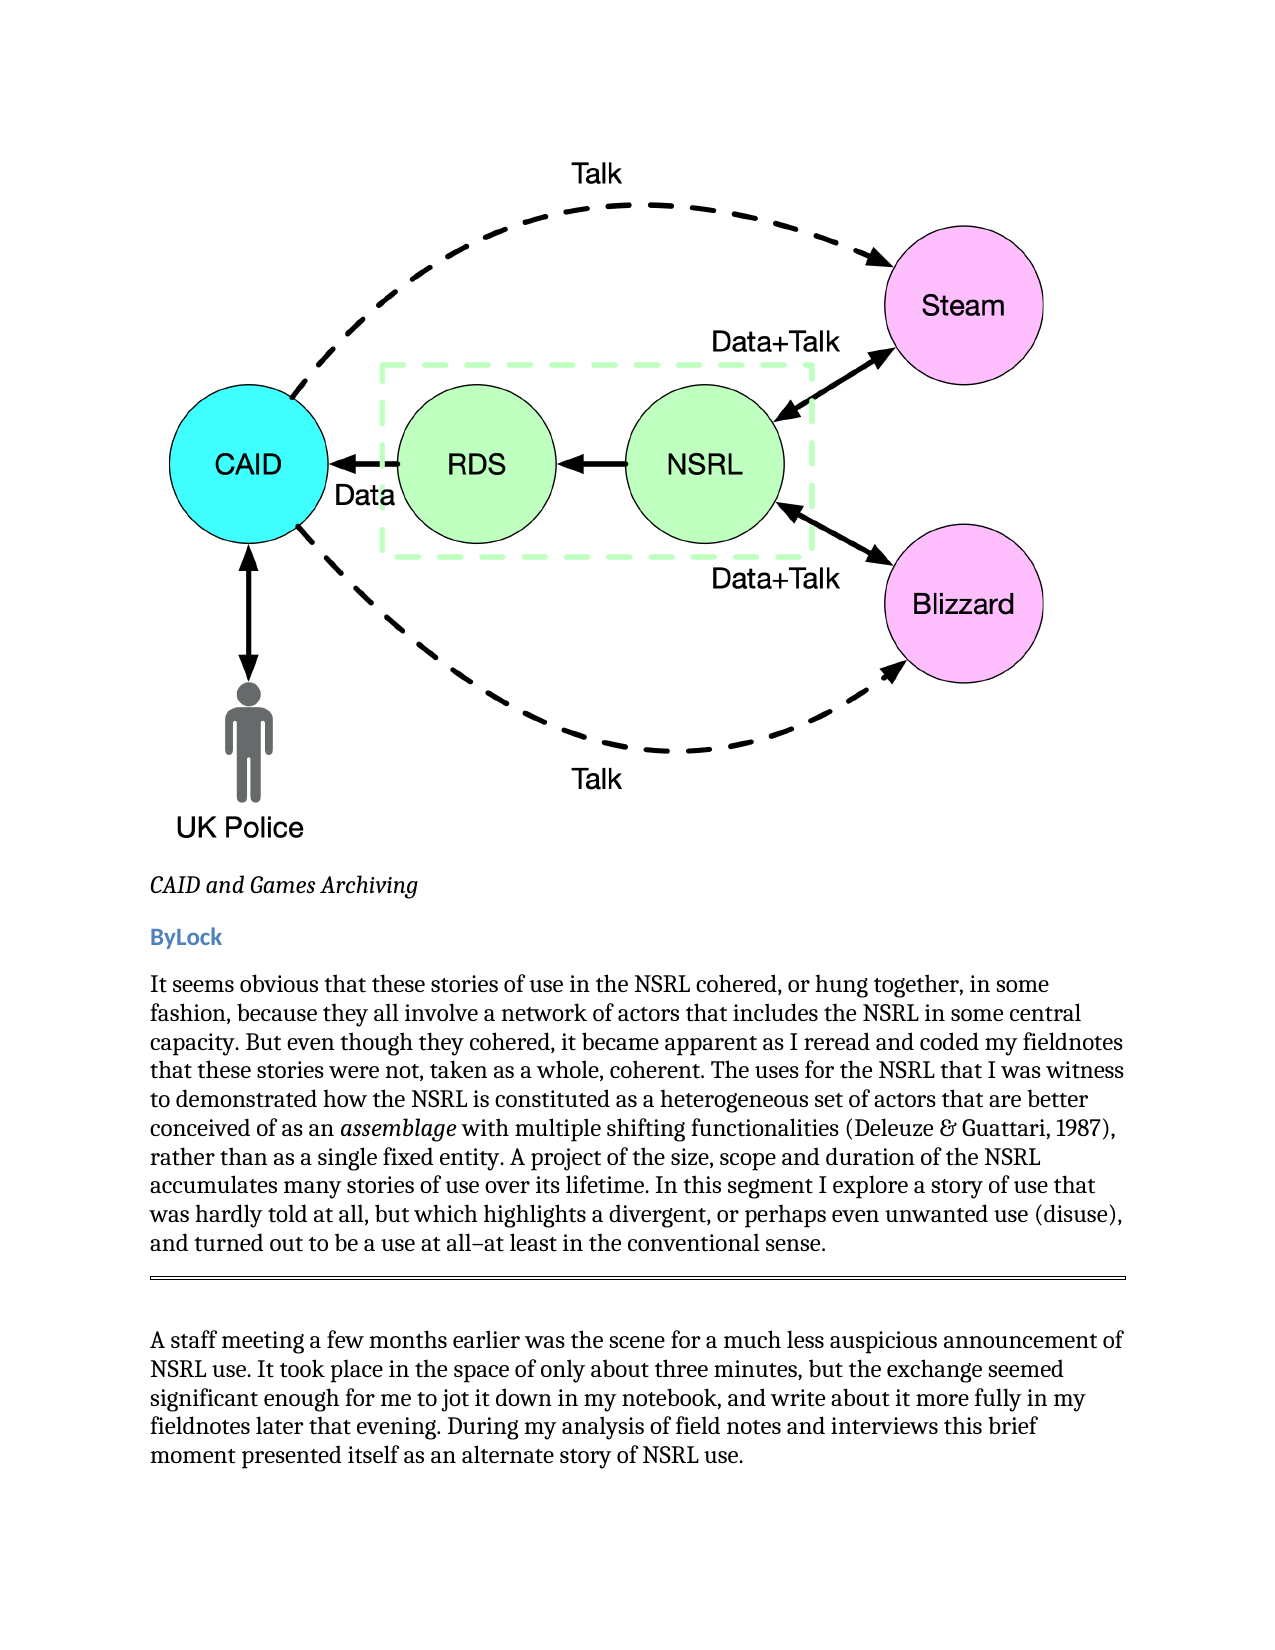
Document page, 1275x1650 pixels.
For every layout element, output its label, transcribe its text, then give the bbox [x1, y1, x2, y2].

subtitle ByLock [150, 921, 1125, 951]
text A staff meeting a few months earlier was the scene for a much less auspicious announcement of NSRL use. It took place in the space of only about three minutes, but the exchange seemed significant enough for me to jot it down in my notebook, and write about it more fully in my fieldnotes later that evening. During my analysis of field notes and interviews this brief moment presented itself as an alternate story of NSRL use. [150, 1326, 1125, 1470]
picture [168, 150, 1044, 851]
text It seems obvious that these stories of use in the NSRL cohered, or hung together, in some fashion, because they all involve a network of actors that includes the NSRL in some central capacity. But even though they cohered, it became apparent as I reread and coded my fieldnotes that these stories were not, taken as a whole, coherent. The uses for the NSRL that I was witness to demonstrated how the NSRL is constituted as a heterogeneous set of actors that are better conceived of as an assemblage with multiple shifting functionalities (Deleuze & Guattari, 1987), rather than as a single fixed entity. A project of the size, scope and duration of the NSRL accumulates many stories of use over its lifetime. In this segment I explore a story of use that was hardly told at all, but which highlights a divergent, or perhaps even unwanted use (disuse), and turned out to be a use at all–at least in the conventional sense. [150, 970, 1125, 1258]
text CAID and Games Archiving [150, 871, 1125, 900]
